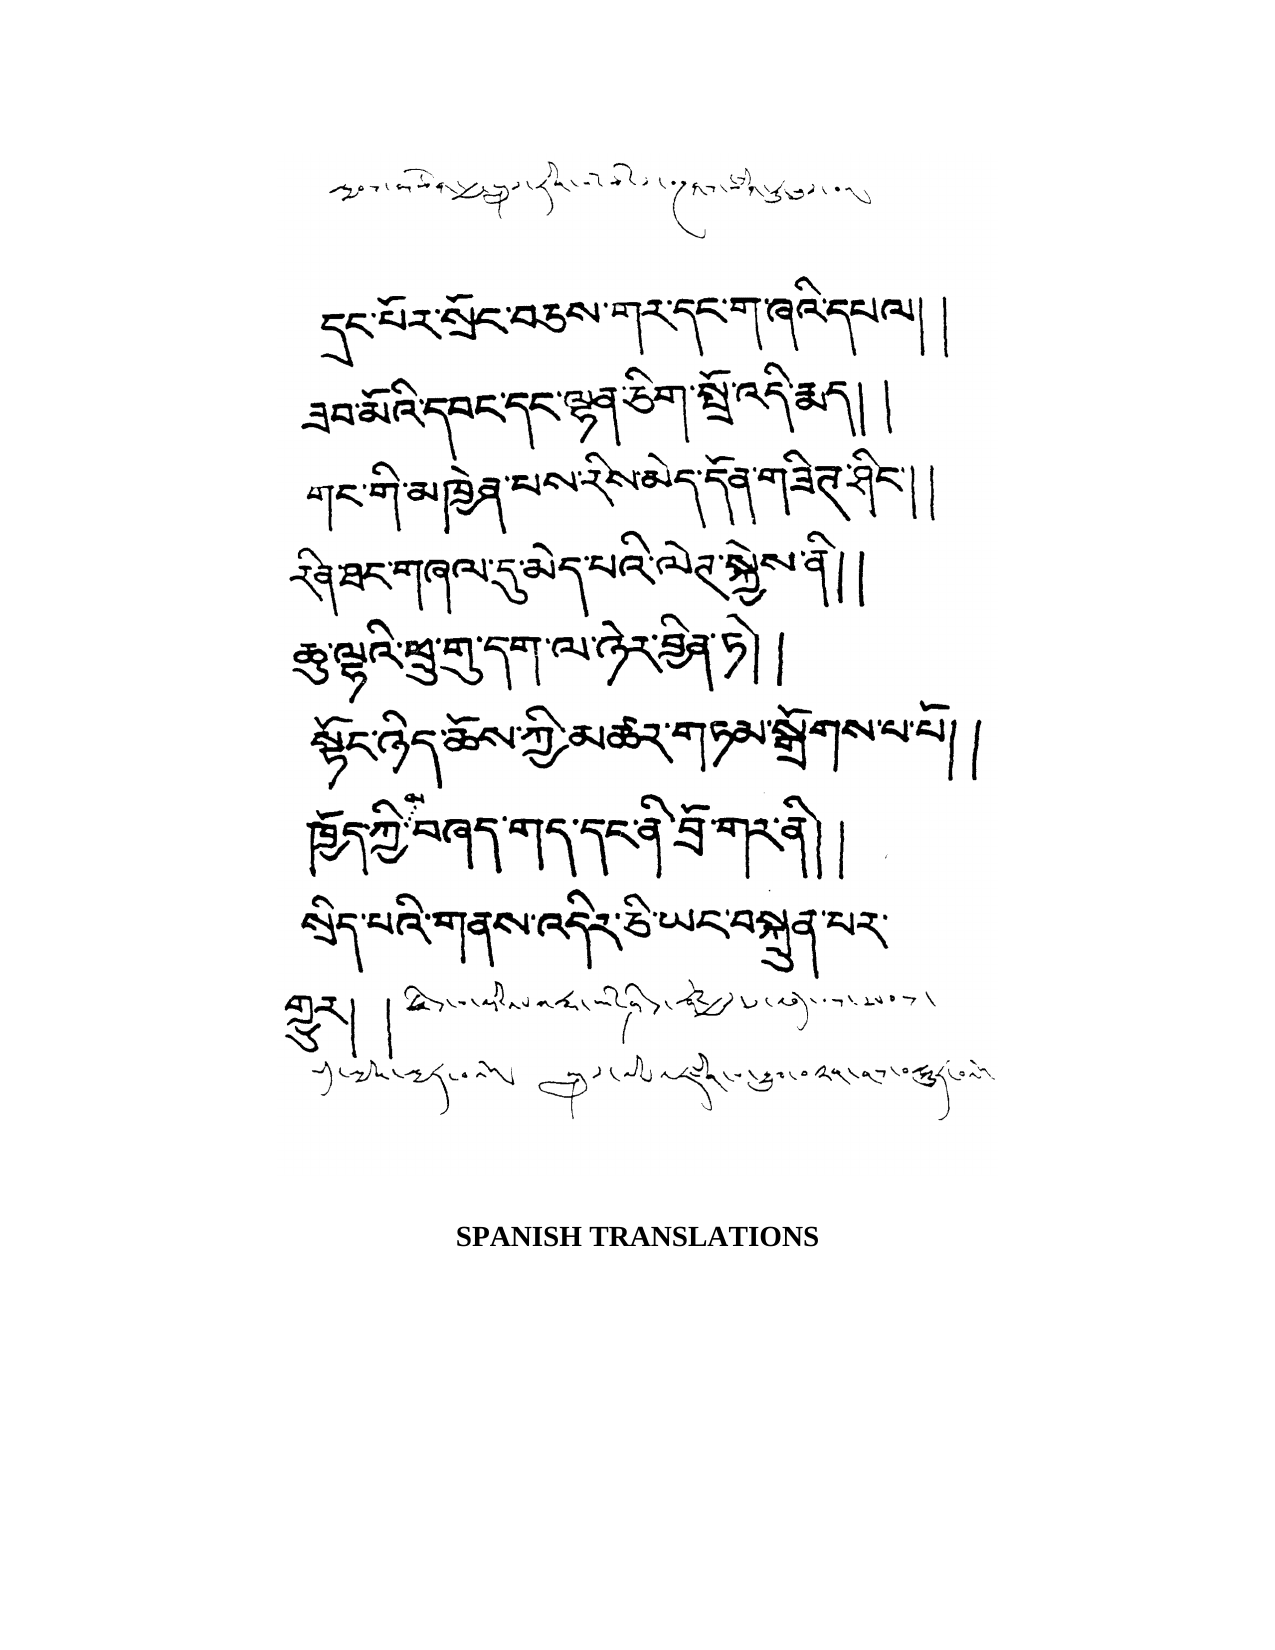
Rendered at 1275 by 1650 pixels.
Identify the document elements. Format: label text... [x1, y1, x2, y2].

picture [276, 153, 999, 1176]
text SPANISH TRANSLATIONS [150, 1219, 1125, 1253]
